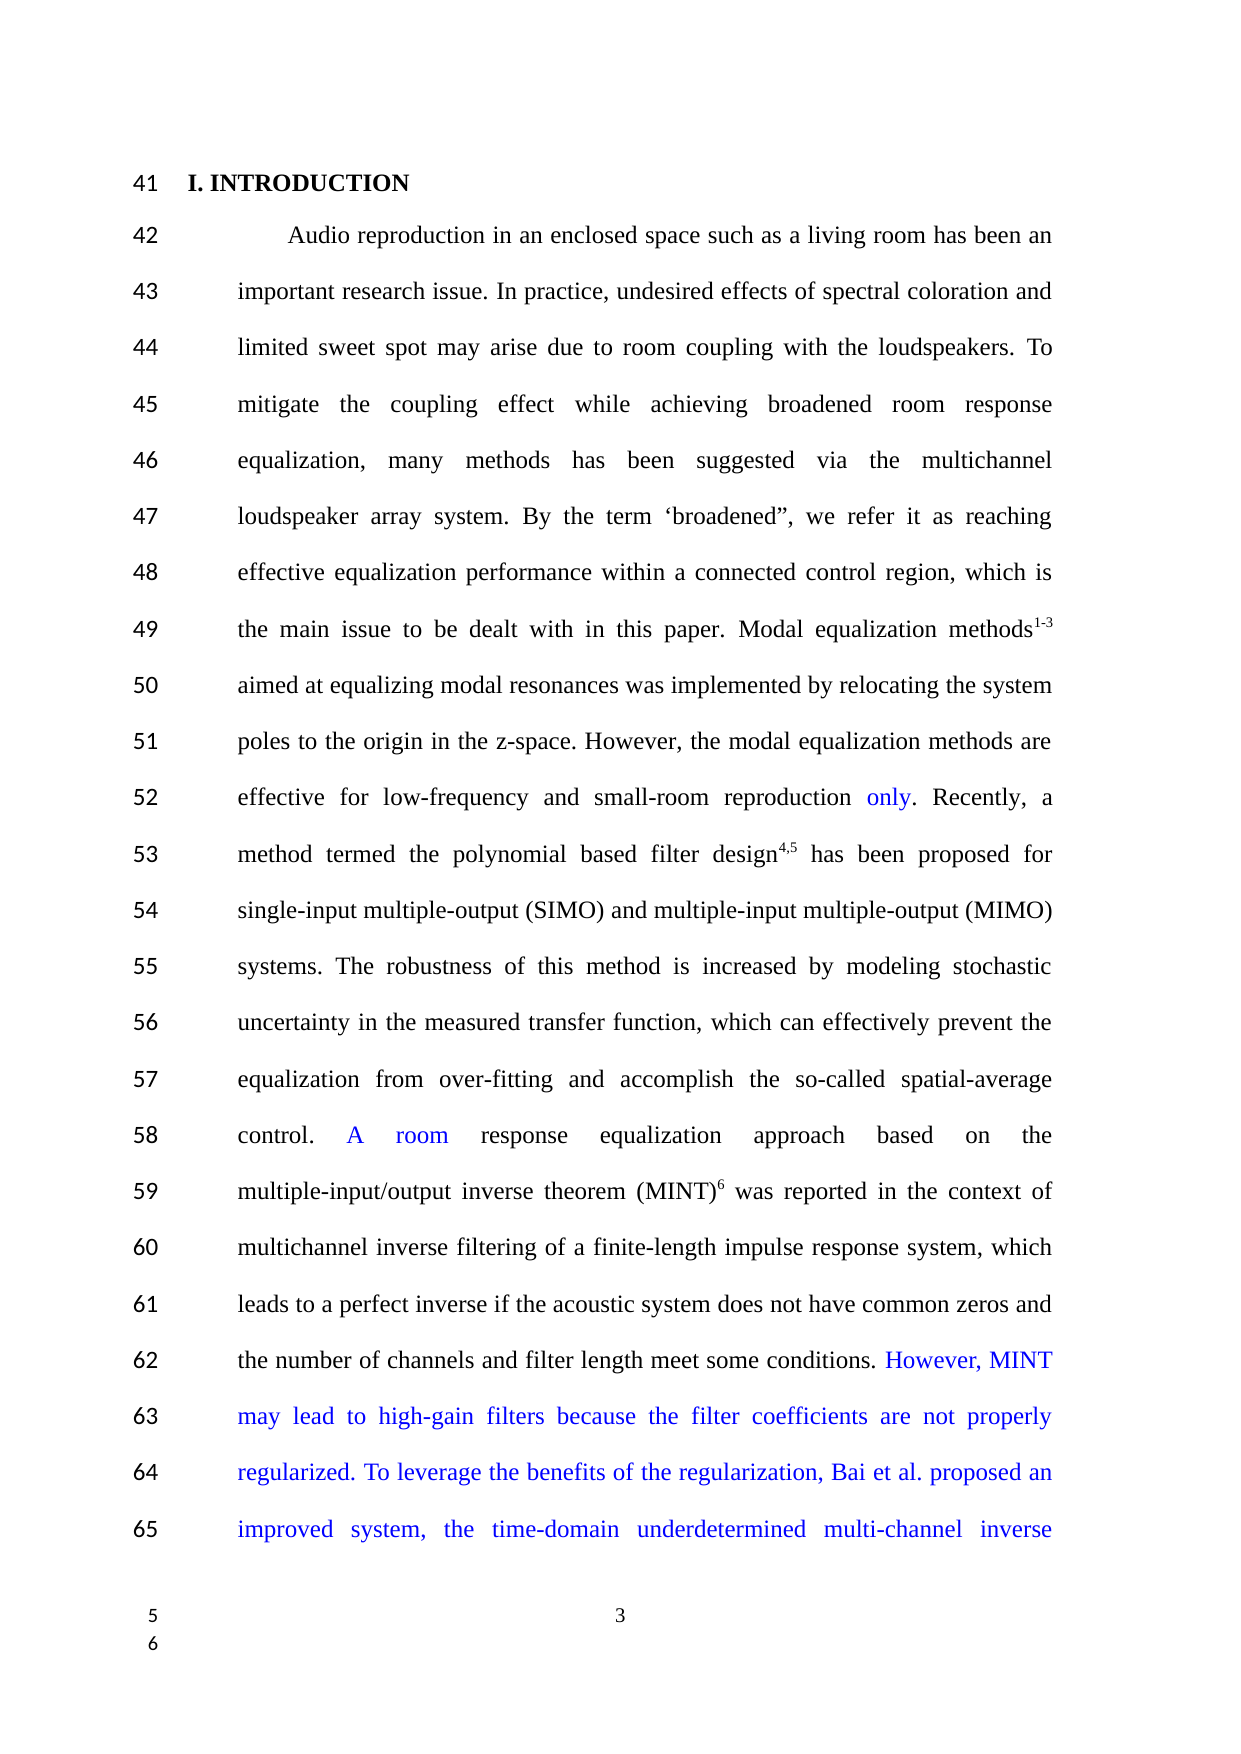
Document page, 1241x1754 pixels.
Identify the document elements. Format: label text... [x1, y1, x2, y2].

text I. INTRODUCTION [187, 164, 1053, 201]
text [237, 216, 1053, 1547]
